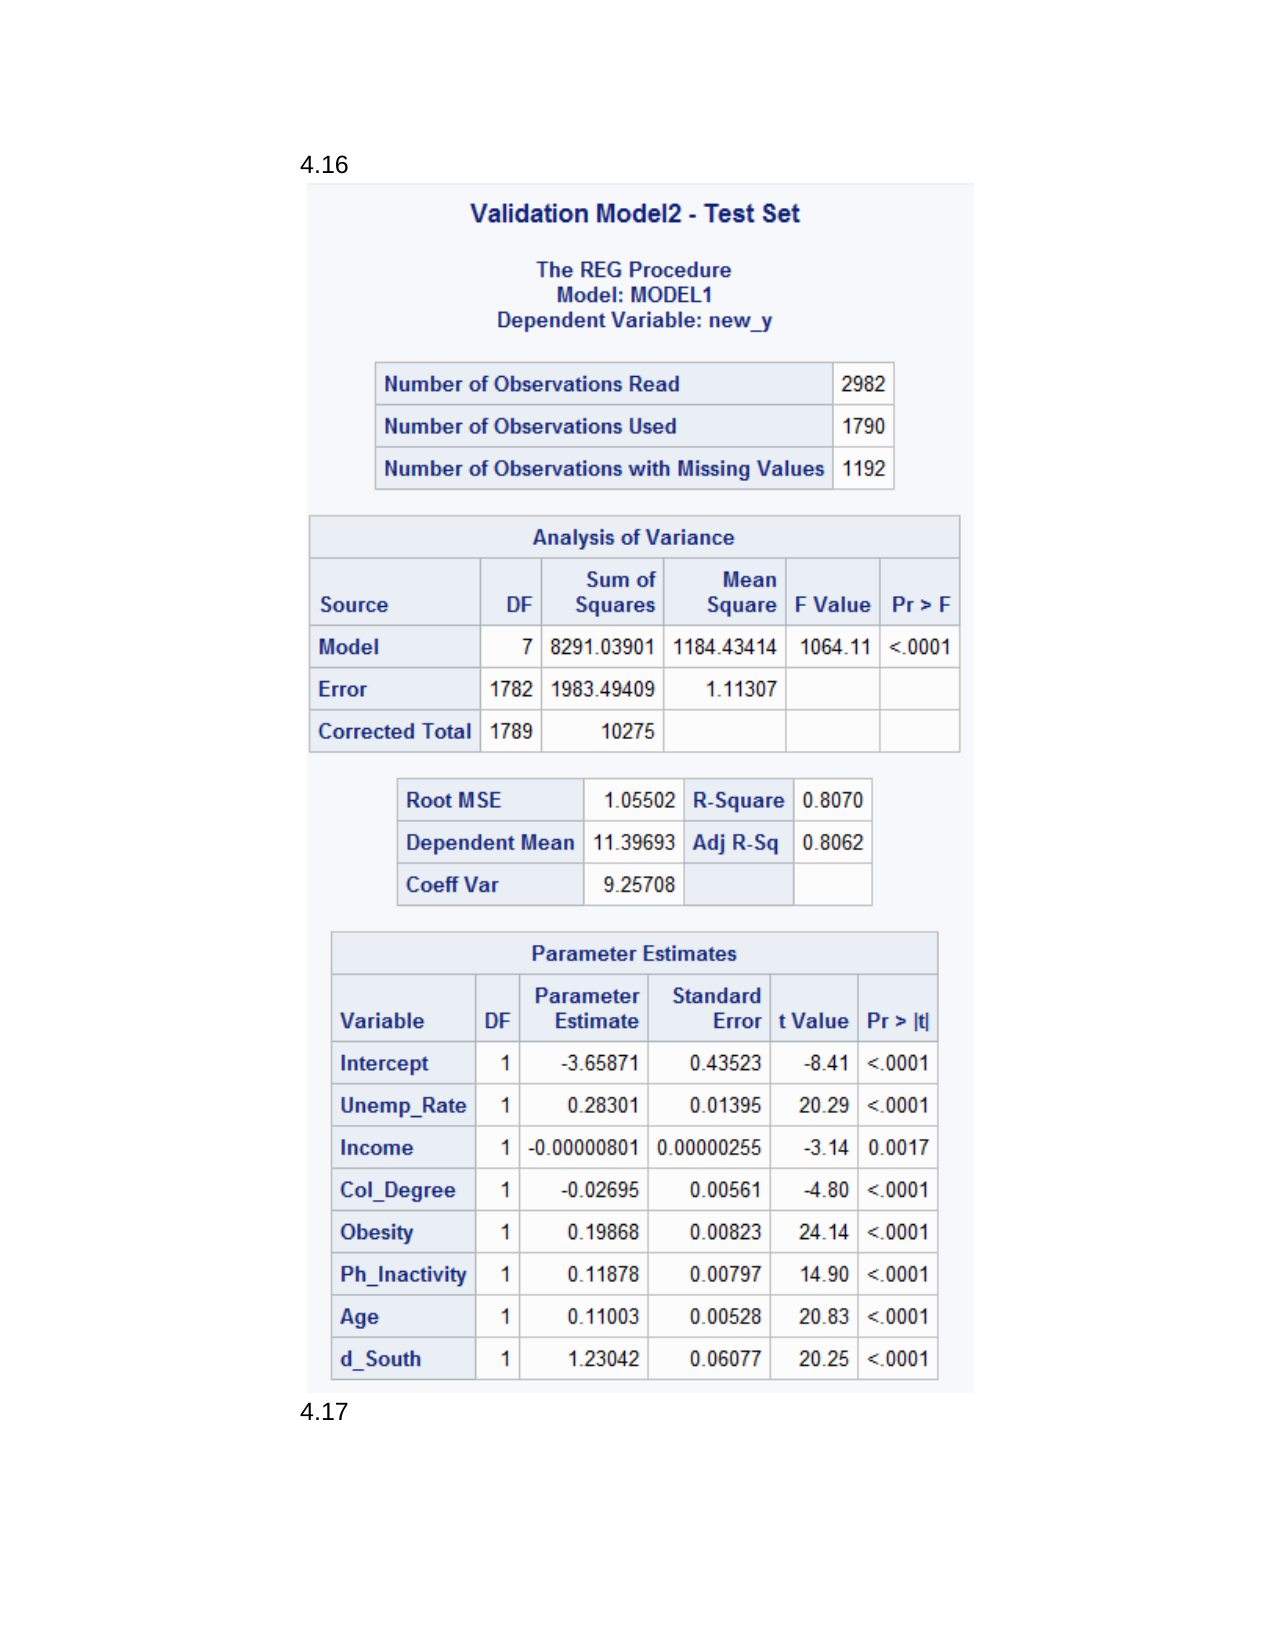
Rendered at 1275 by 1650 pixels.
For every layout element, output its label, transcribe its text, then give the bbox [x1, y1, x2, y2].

picture [307, 183, 975, 1393]
text 4.17 [300, 1397, 1125, 1425]
text 4.16 [300, 150, 1125, 179]
